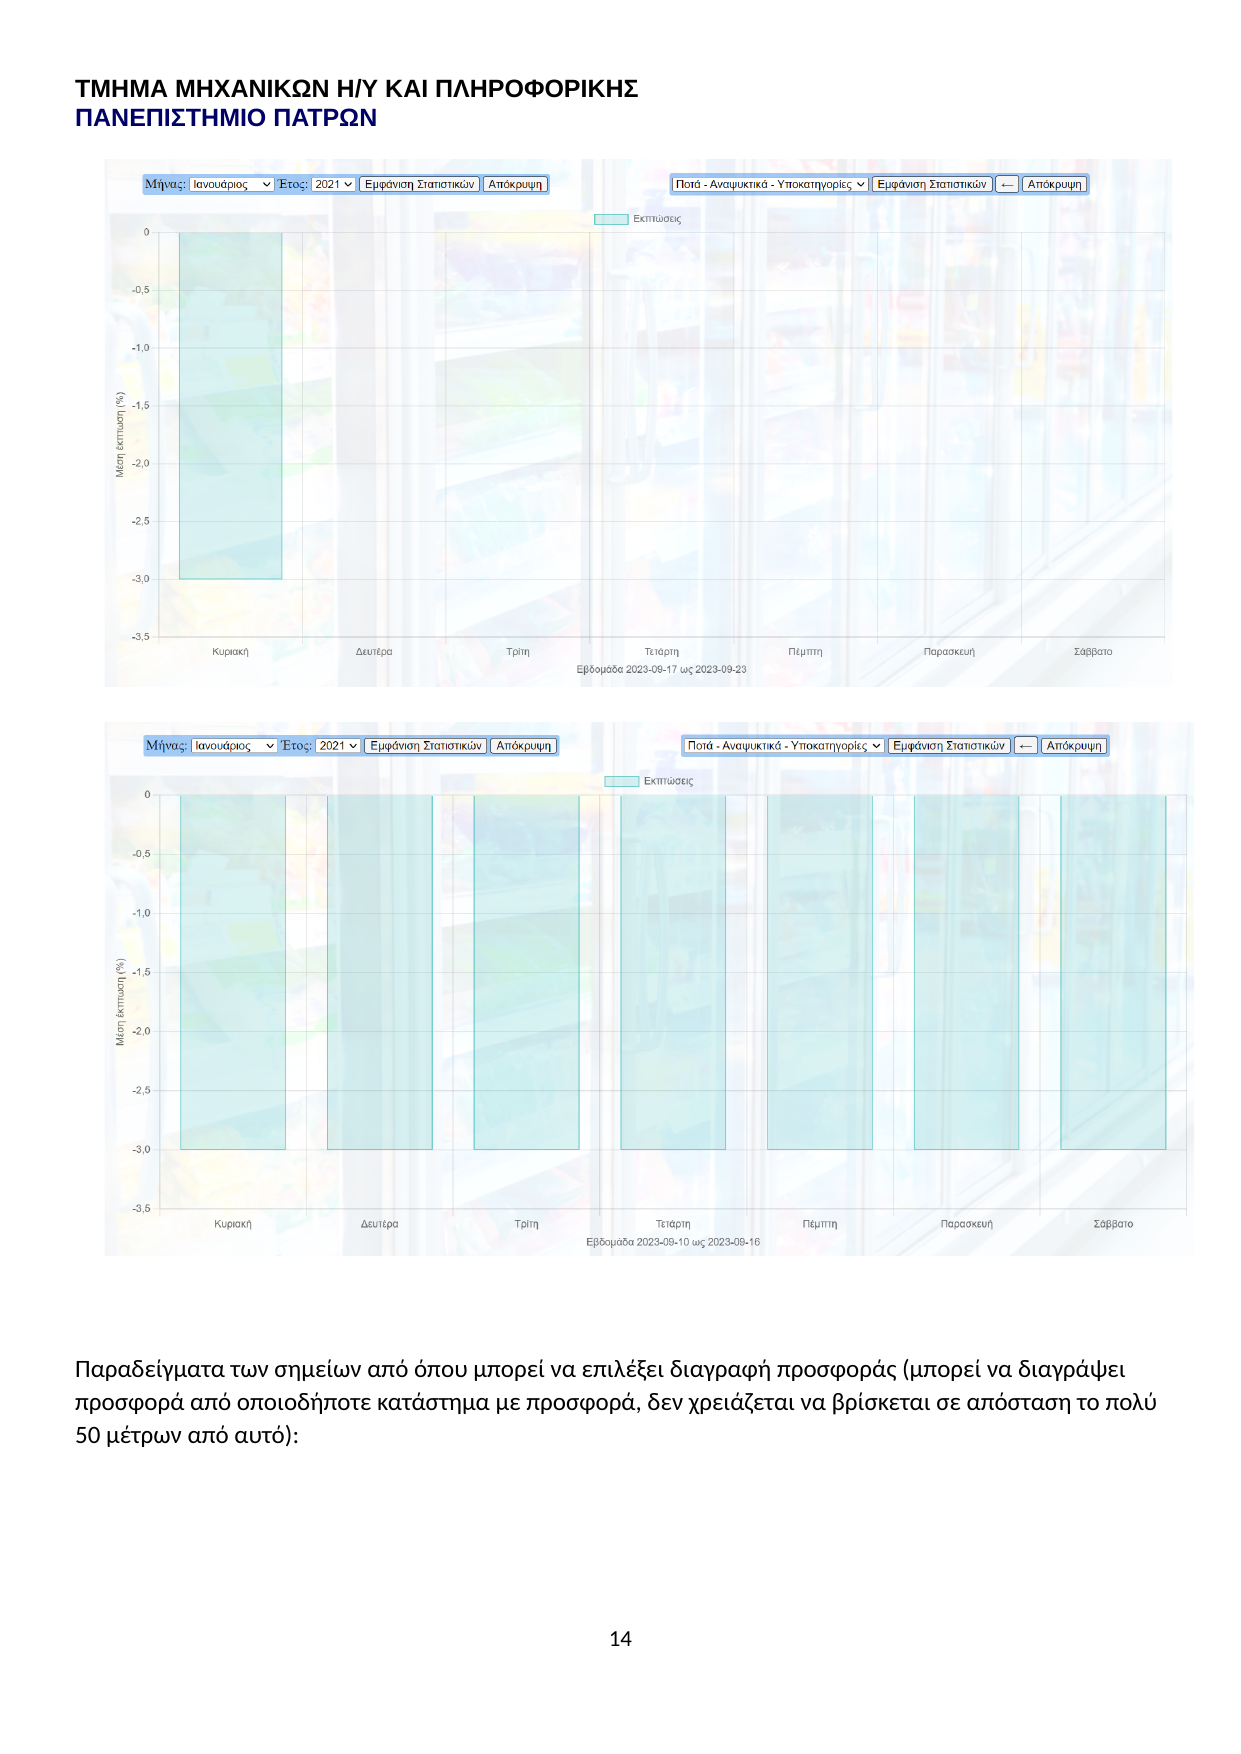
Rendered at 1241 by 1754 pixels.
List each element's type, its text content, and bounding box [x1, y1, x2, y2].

text Παραδείγματα των σημείων από όπου μπορεί να επιλέξει διαγραφή προσφοράς (μπορεί να διαγράψει προσφορά από οποιοδήποτε κατάστημα με προσφορά, δεν χρειάζεται να βρίσκεται σε απόσταση το πολύ 50 μέτρων από αυτό): [75, 1354, 1165, 1450]
picture [104, 159, 1173, 687]
picture [104, 722, 1195, 1256]
